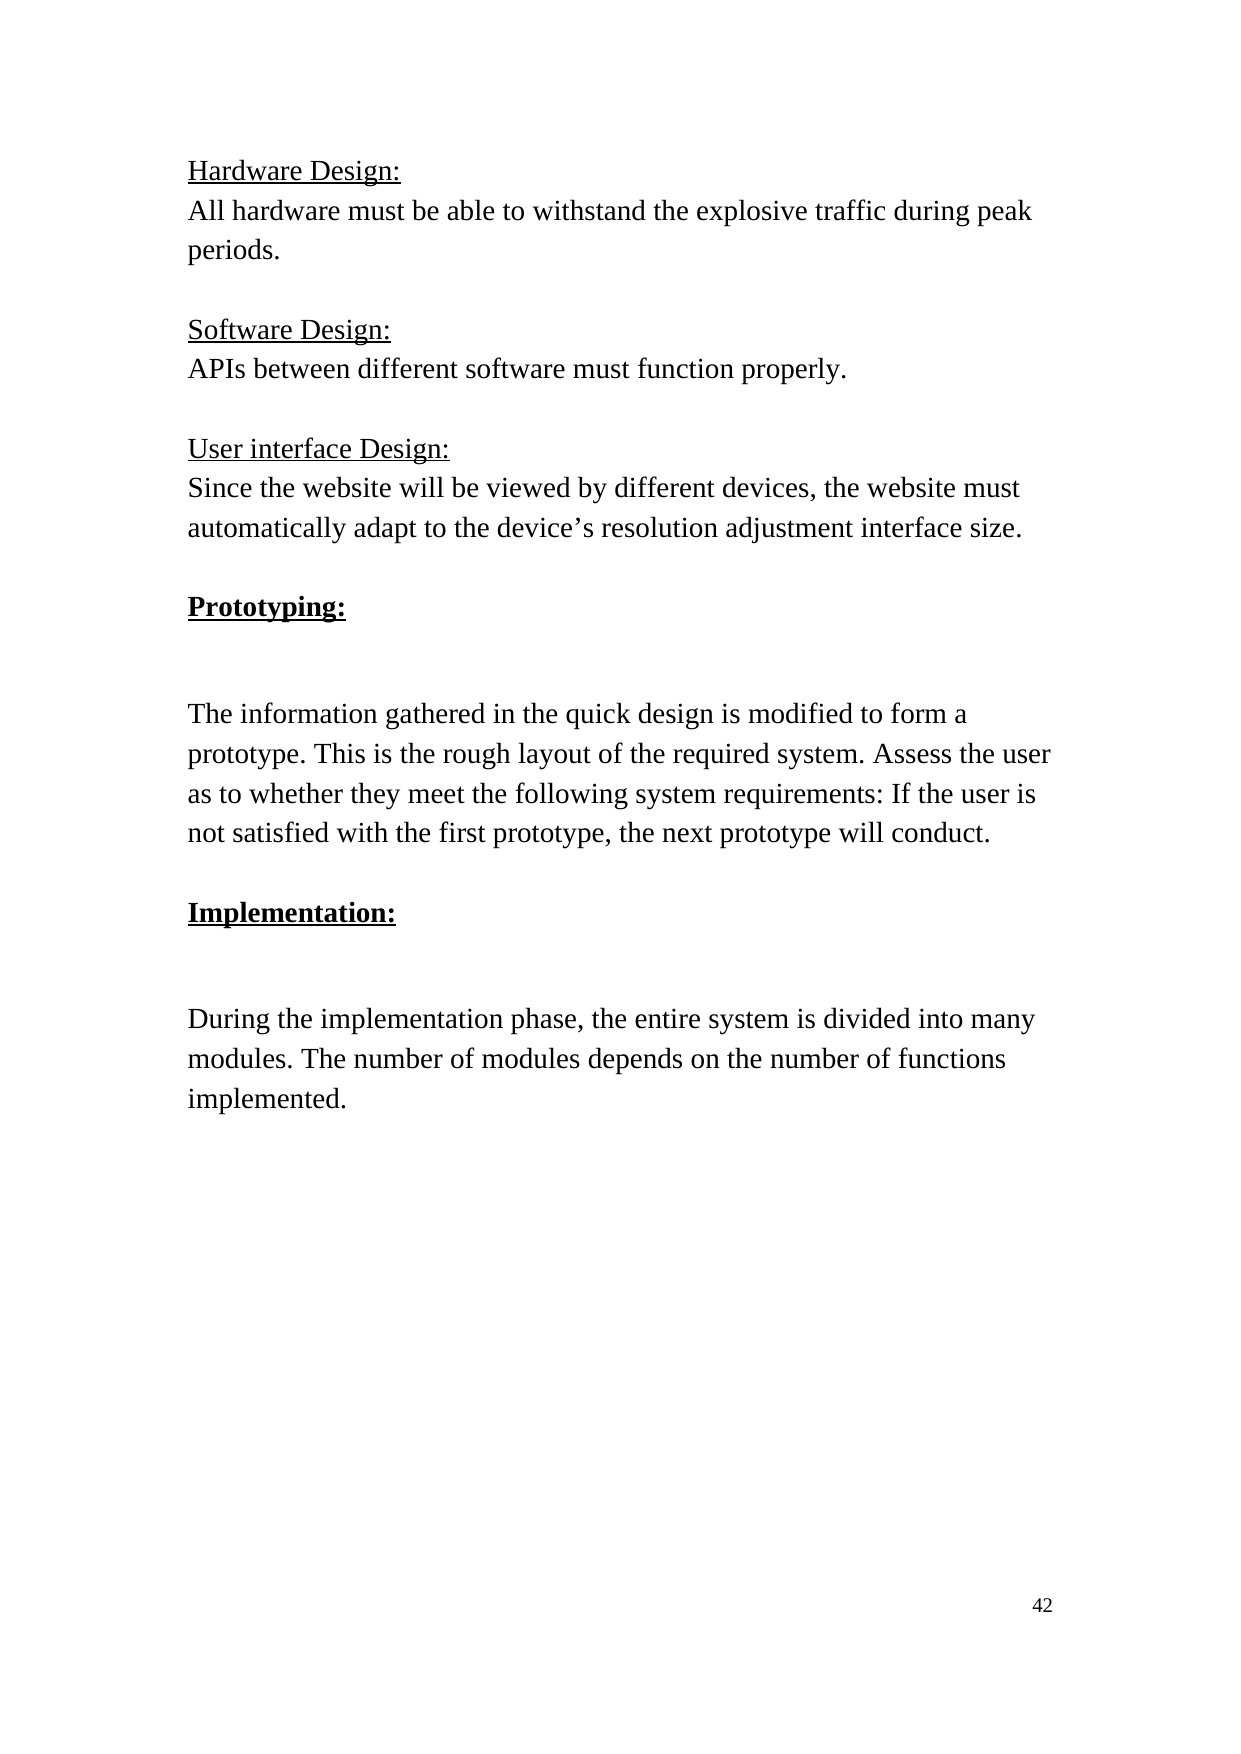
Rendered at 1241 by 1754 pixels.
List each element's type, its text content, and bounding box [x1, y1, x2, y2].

text APIs between different software must function properly. [187, 348, 1053, 388]
subtitle Implementation: [187, 892, 1053, 931]
text User interface Design: [187, 428, 1053, 467]
text All hardware must be able to withstand the explosive traffic during peak periods. [187, 190, 1053, 269]
text Hardware Design: [187, 150, 1053, 190]
subtitle Prototyping: [187, 587, 1053, 626]
text The information gathered in the quick design is modified to form a prototype. This is the rough layout of the required system. Assess the user as to whether they meet the following system requirements: If the user is not satisfied with the first prototype, the next prototype will conduct. [187, 693, 1053, 852]
text Since the website will be viewed by different devices, the website must automatically adapt to the device’s resolution adjustment interface size. [187, 467, 1053, 547]
text Software Design: [187, 309, 1053, 348]
text During the implementation phase, the entire system is divided into many modules. The number of modules depends on the number of functions implemented. [187, 998, 1053, 1118]
